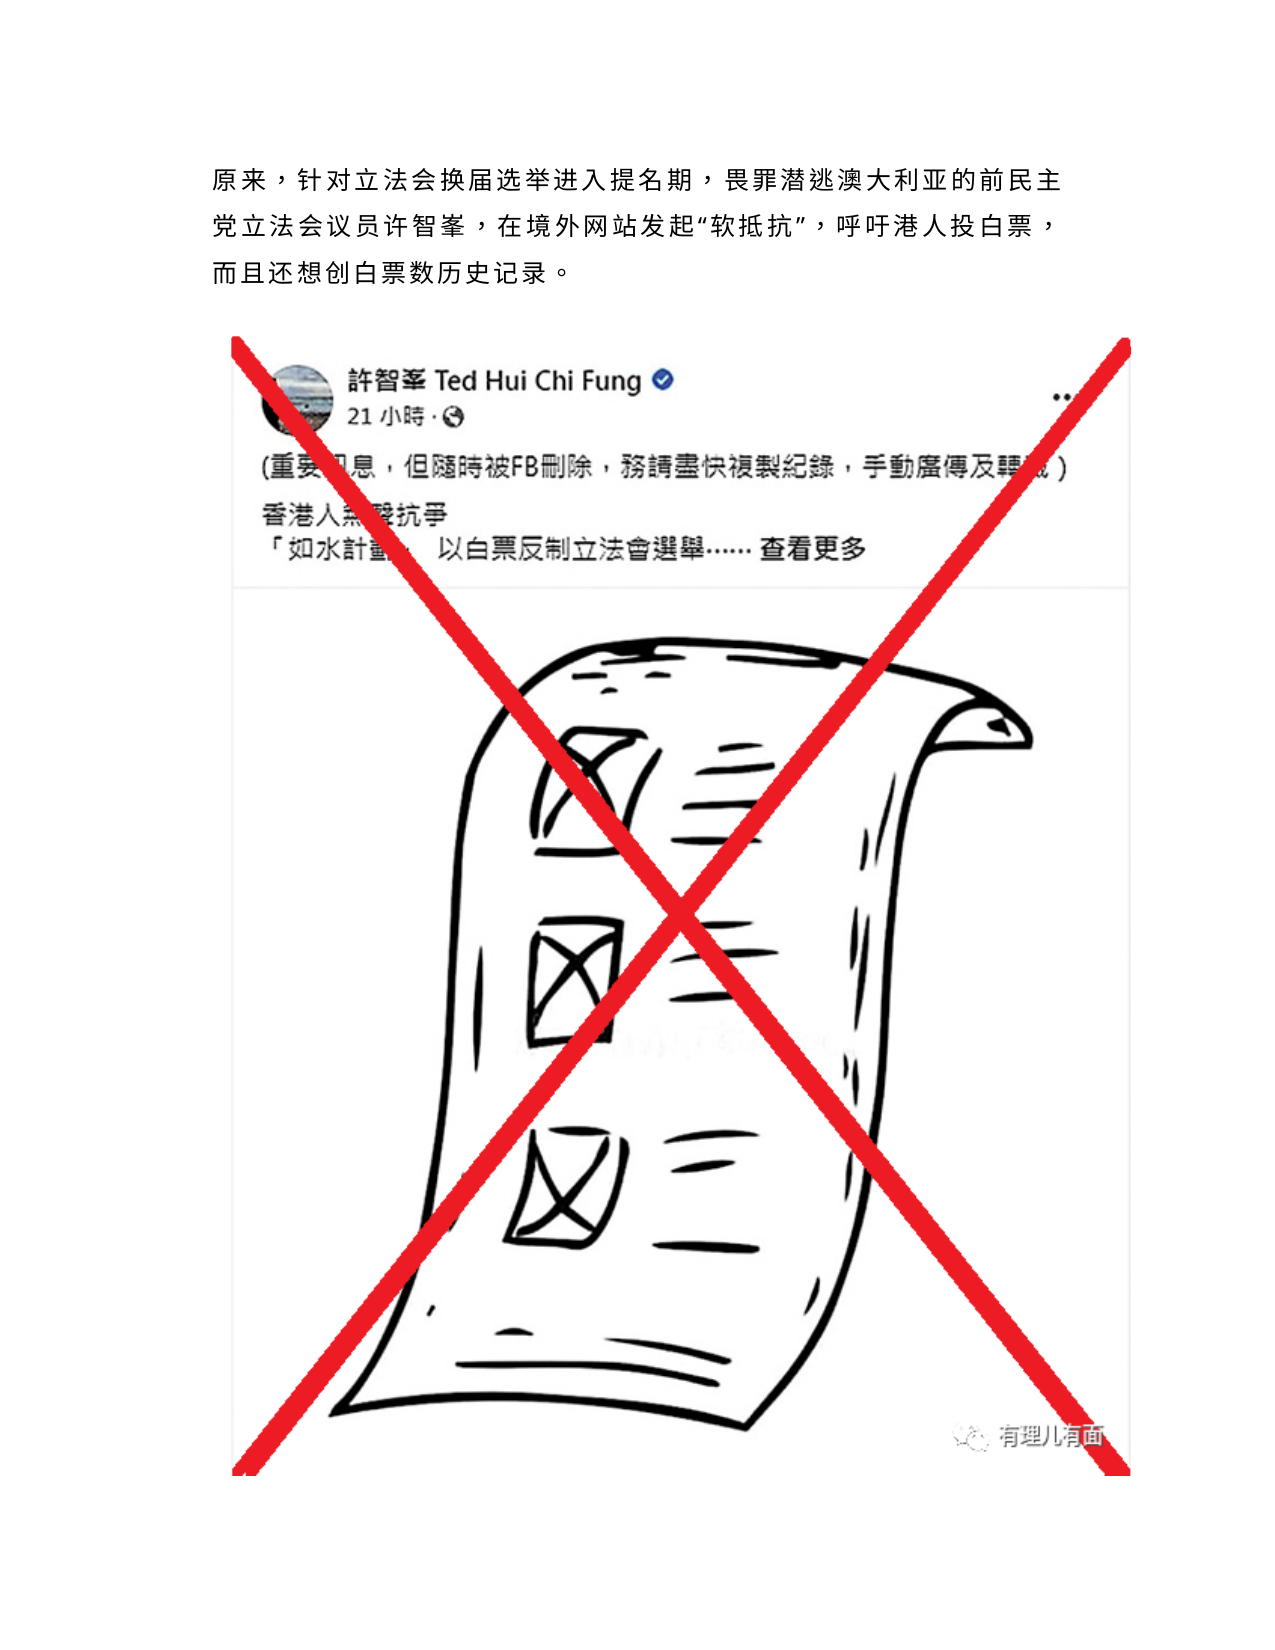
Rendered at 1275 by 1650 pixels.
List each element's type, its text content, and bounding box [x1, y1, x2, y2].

text 原来，针对立法会换届选举进入提名期，畏罪潜逃澳大利亚的前民主党立法会议员许智峯，在境外网站发起“软抵抗”，呼吁港人投白票，而且还想创白票数历史记录。 [212, 150, 1062, 289]
picture [231, 335, 1132, 1476]
